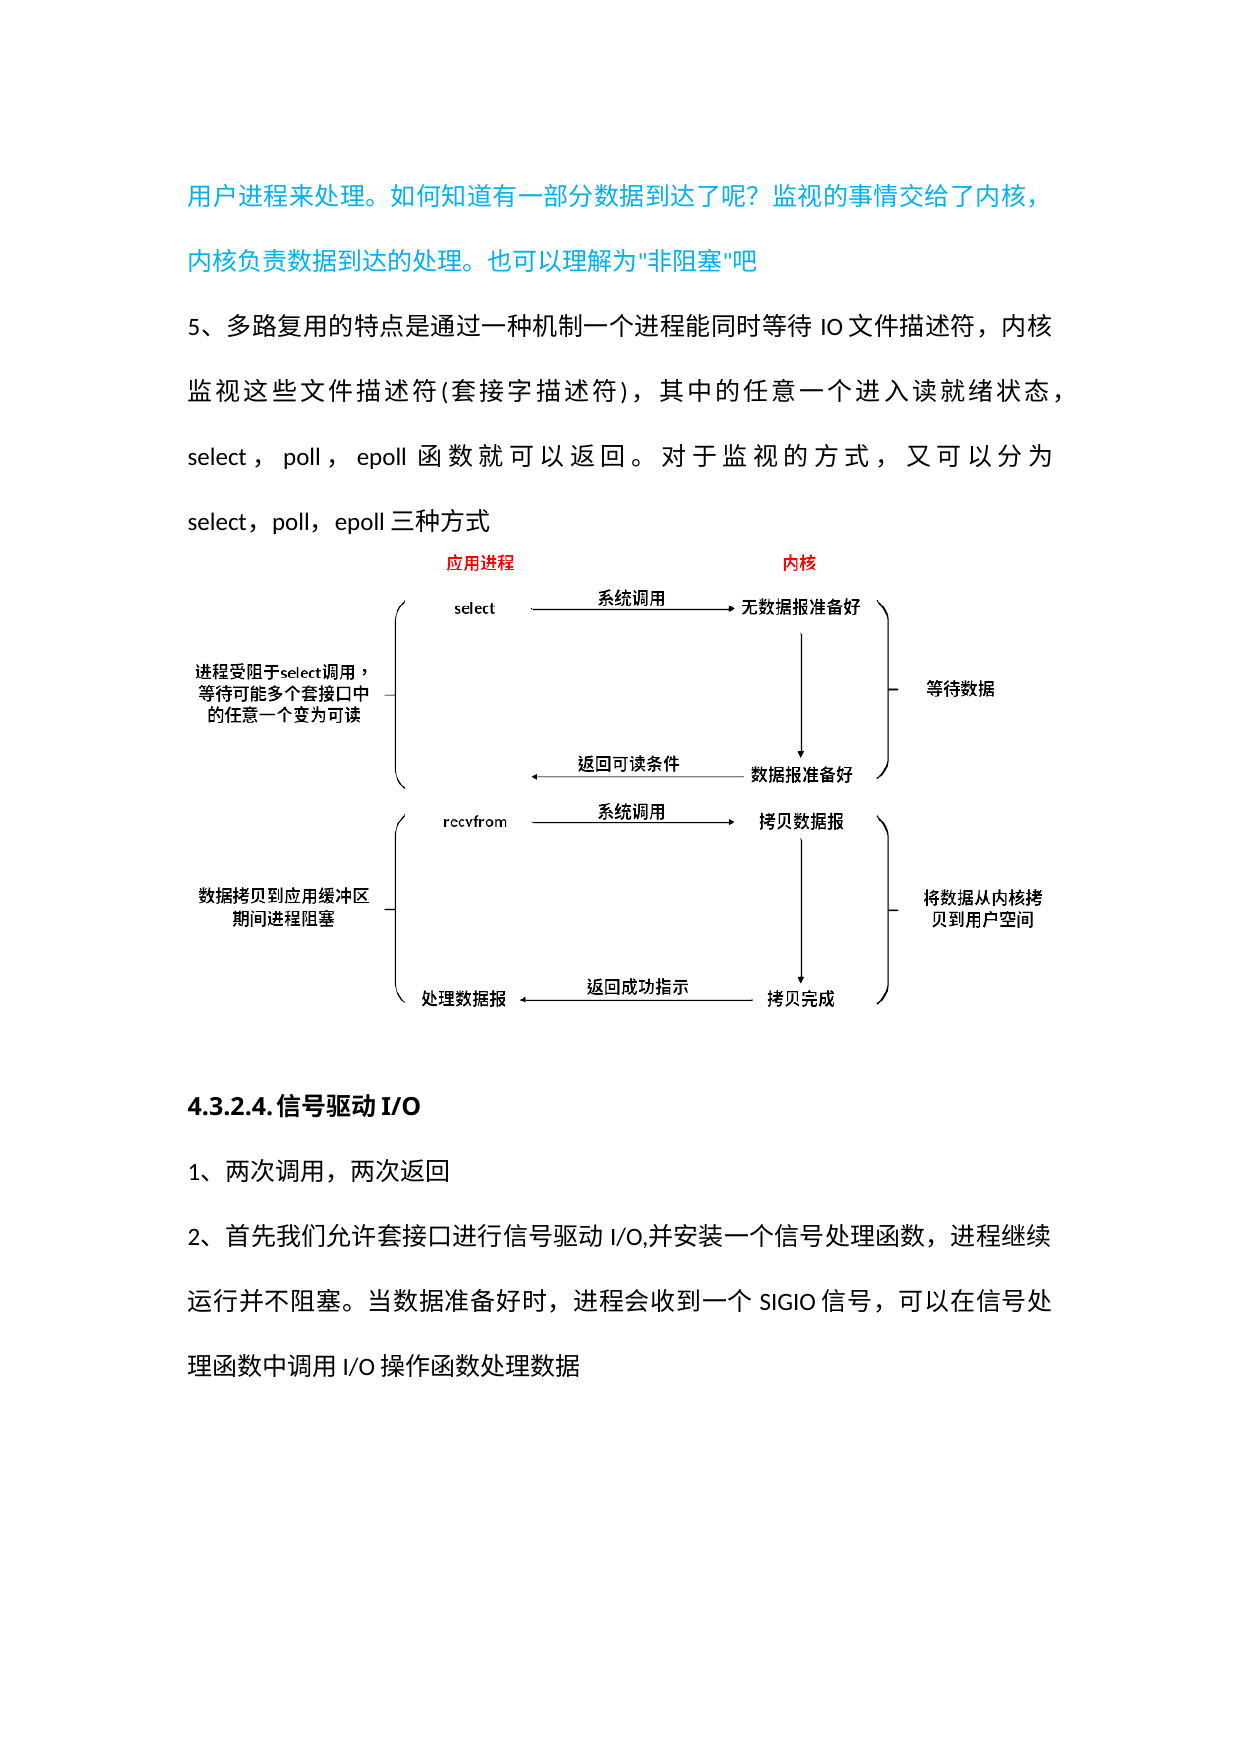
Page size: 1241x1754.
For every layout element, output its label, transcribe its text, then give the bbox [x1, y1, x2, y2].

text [187, 162, 1053, 292]
text 1、两次调用，两次返回 [187, 1137, 1053, 1202]
subtitle 信号驱动I/O [187, 1072, 1053, 1137]
text 2、首先我们允许套接口进行信号驱动I/O,并安装一个信号处理函数，进程继续运行并不阻塞。当数据准备好时，进程会收到一个SIGIO信号，可以在信号处理函数中调用I/O操作函数处理数据 [187, 1202, 1053, 1397]
text 5、多路复用的特点是通过一种机制一个进程能同时等待IO文件描述符，内核监视这些文件描述符(套接字描述符)，其中的任意一个进入读就绪状态，select，poll，epoll函数就可以返回。对于监视的方式，又可以分为select，poll，epoll三种方式 [187, 292, 1053, 552]
